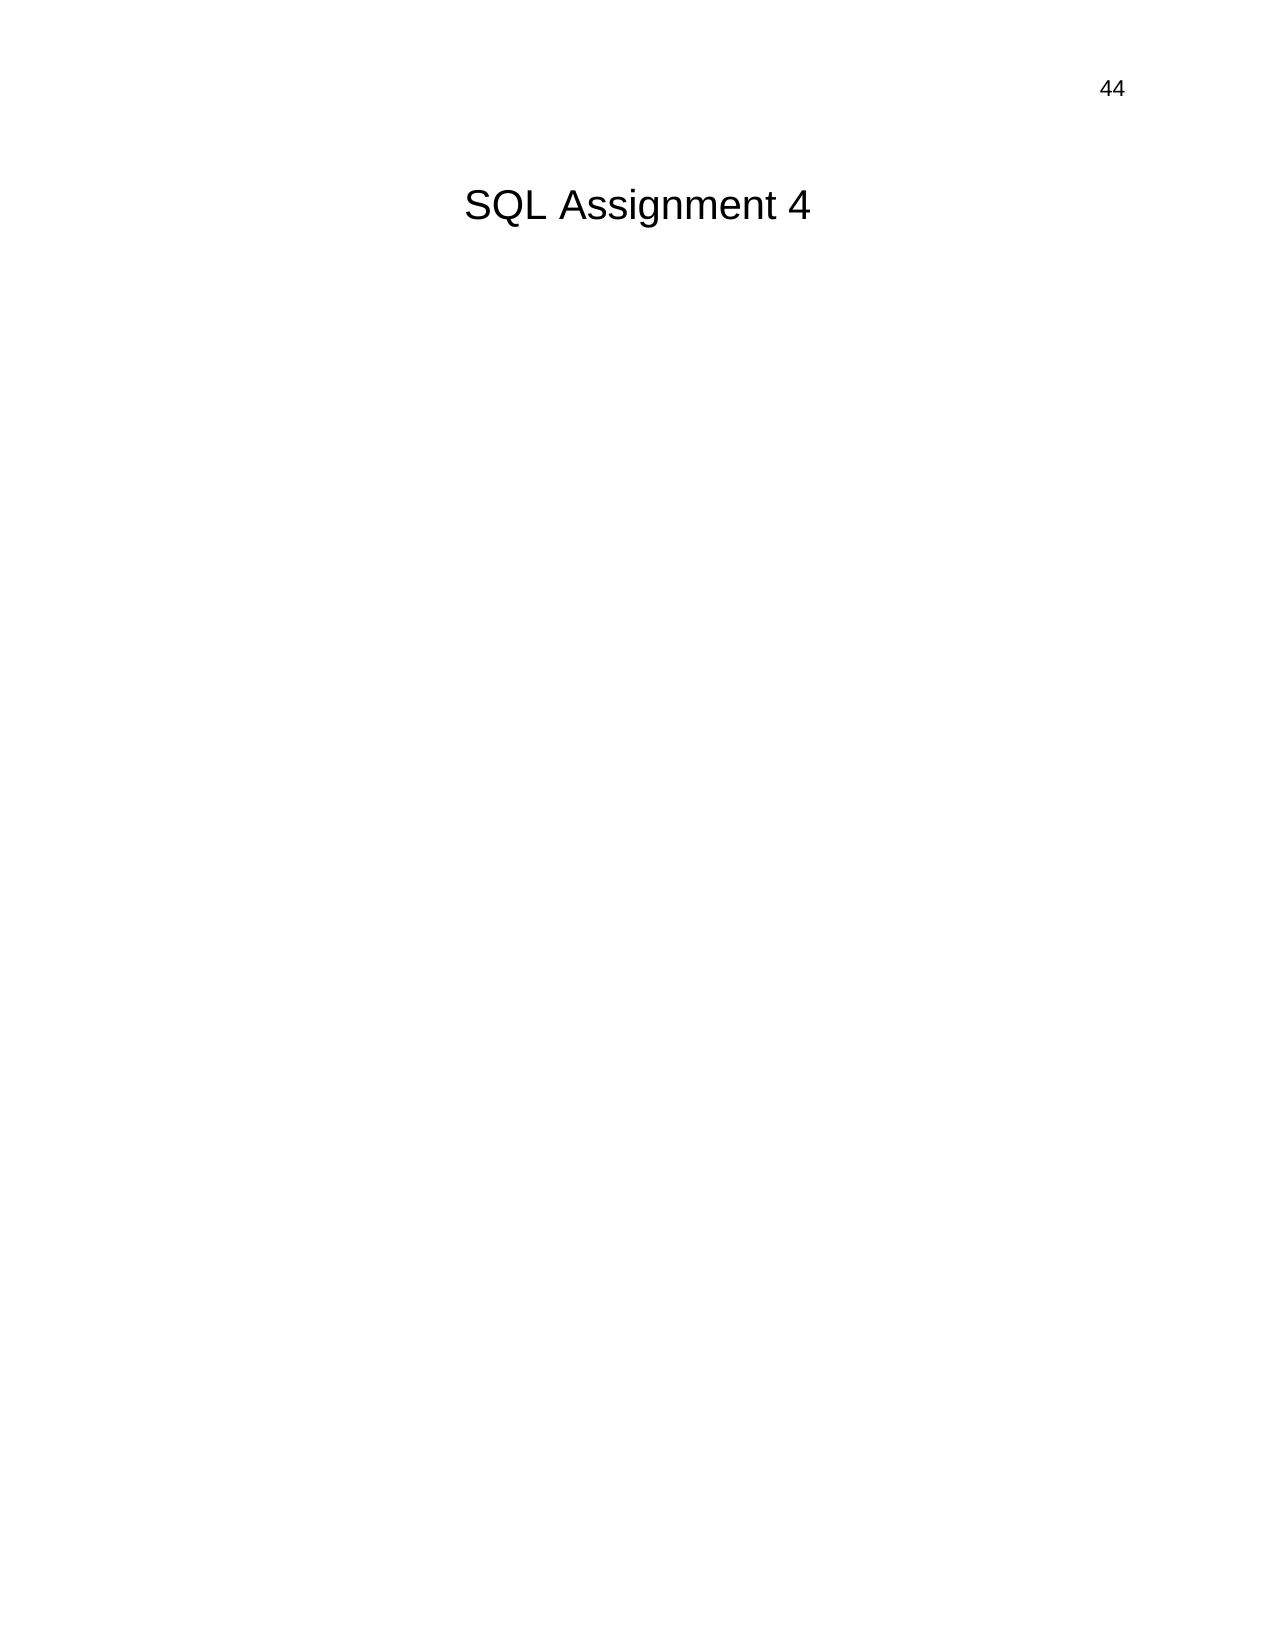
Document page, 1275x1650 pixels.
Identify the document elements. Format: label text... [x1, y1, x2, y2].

text SQL Assignment 4 [150, 180, 1125, 228]
